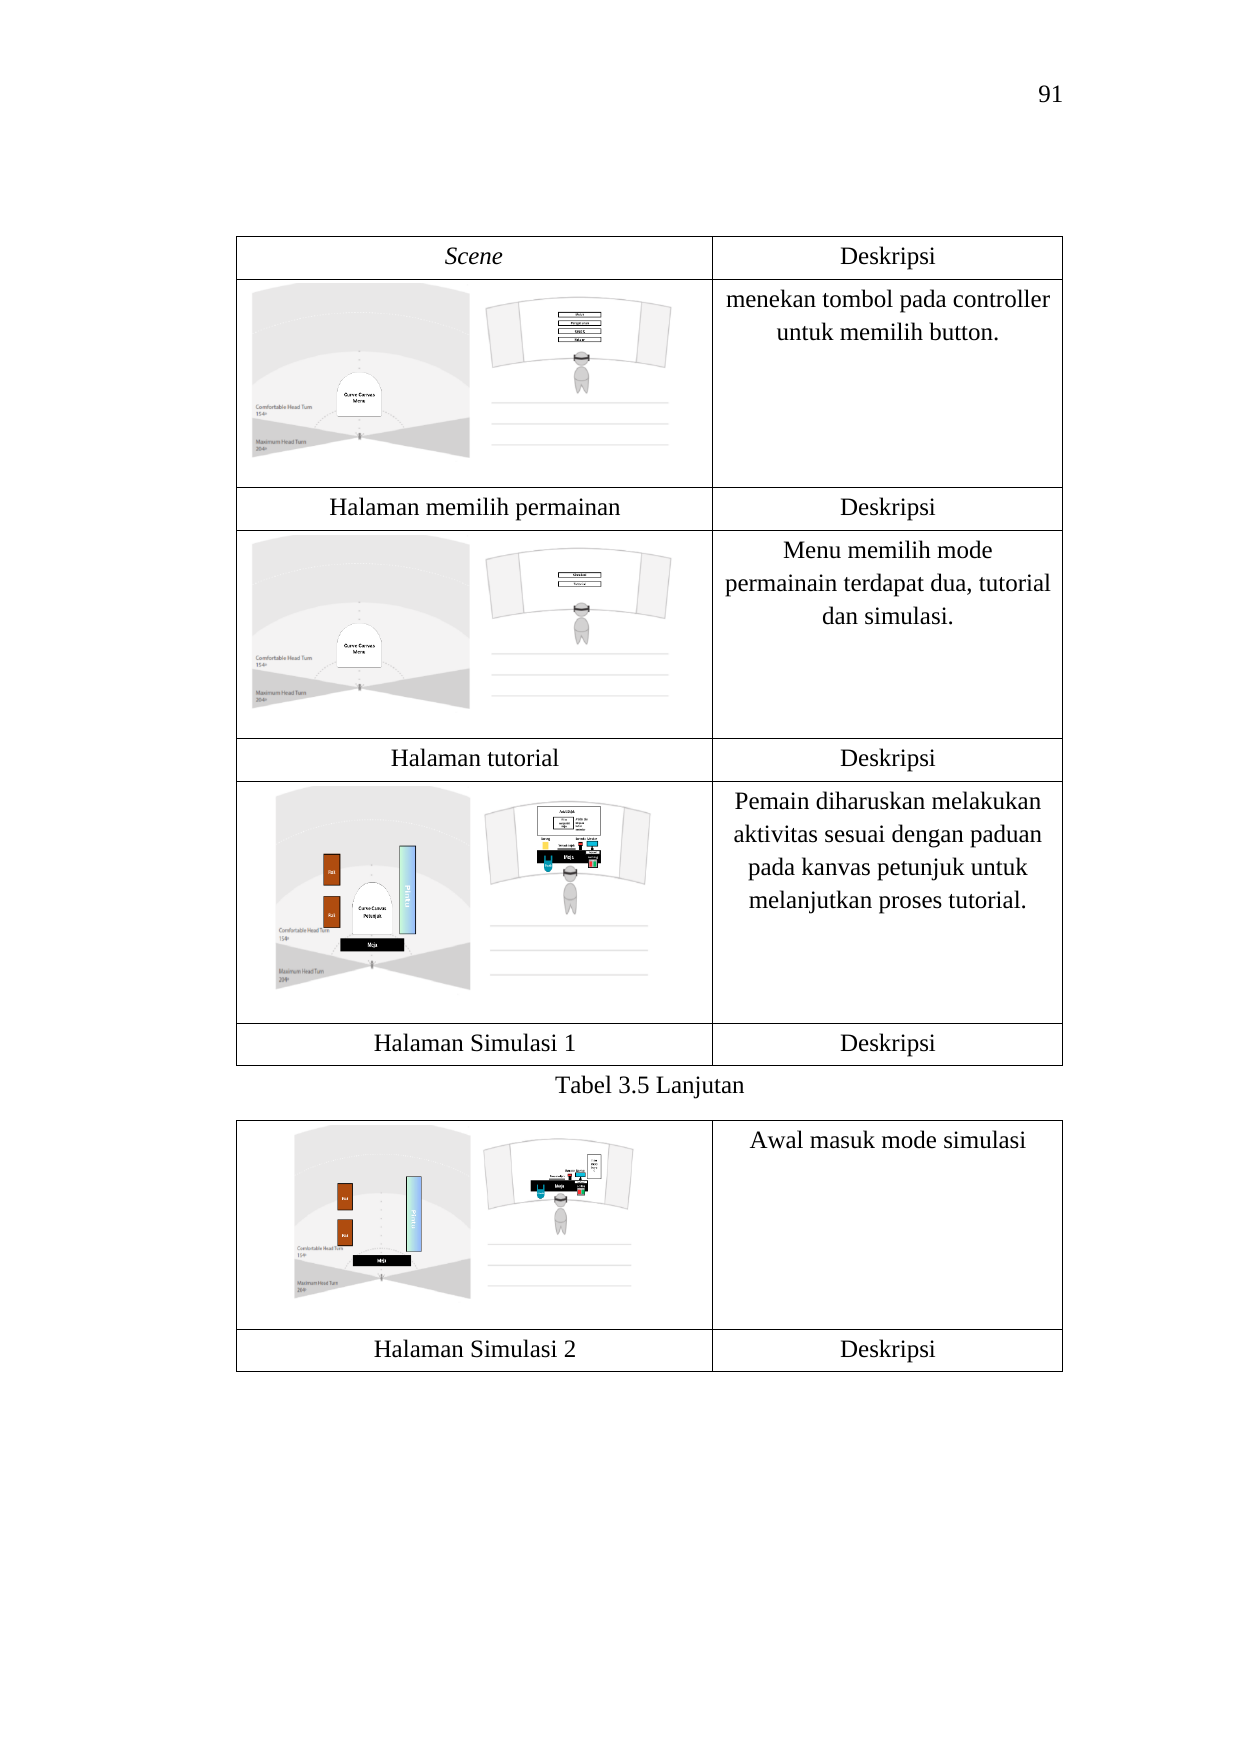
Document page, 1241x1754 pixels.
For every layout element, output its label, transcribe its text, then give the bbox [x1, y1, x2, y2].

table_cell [713, 280, 1062, 487]
table_header Awal masuk mode simulasi [713, 1121, 1062, 1328]
table_cell Halaman Simulasi 1 [237, 1024, 712, 1065]
table_cell Halaman memilih permainan [237, 488, 712, 530]
table_header Scene [237, 237, 712, 279]
table_header Deskripsi [713, 237, 1062, 279]
table_cell Halaman menu utama [237, 280, 712, 487]
picture [248, 283, 702, 479]
table_cell Menu memilih mode permainain terdapat dua, tutorial dan simulasi. [713, 531, 1062, 738]
table_cell Pemain diharuskan melakukan aktivitas sesuai dengan paduan pada kanvas petunjuk untuk melanjutkan proses tutorial. [713, 782, 1062, 1023]
table_cell Deskripsi [713, 488, 1062, 530]
table_cell Halaman Simulasi 2 [237, 1330, 712, 1371]
picture [272, 786, 678, 1015]
table_cell Deskripsi [713, 1024, 1062, 1065]
table_cell Deskripsi [713, 1330, 1062, 1371]
picture [248, 535, 702, 730]
table_cell Halaman tutorial [237, 739, 712, 781]
table_cell [237, 782, 712, 1023]
table_cell [237, 531, 712, 738]
table_cell Deskripsi [713, 739, 1062, 781]
picture [291, 1125, 658, 1320]
table_header [237, 1121, 712, 1328]
